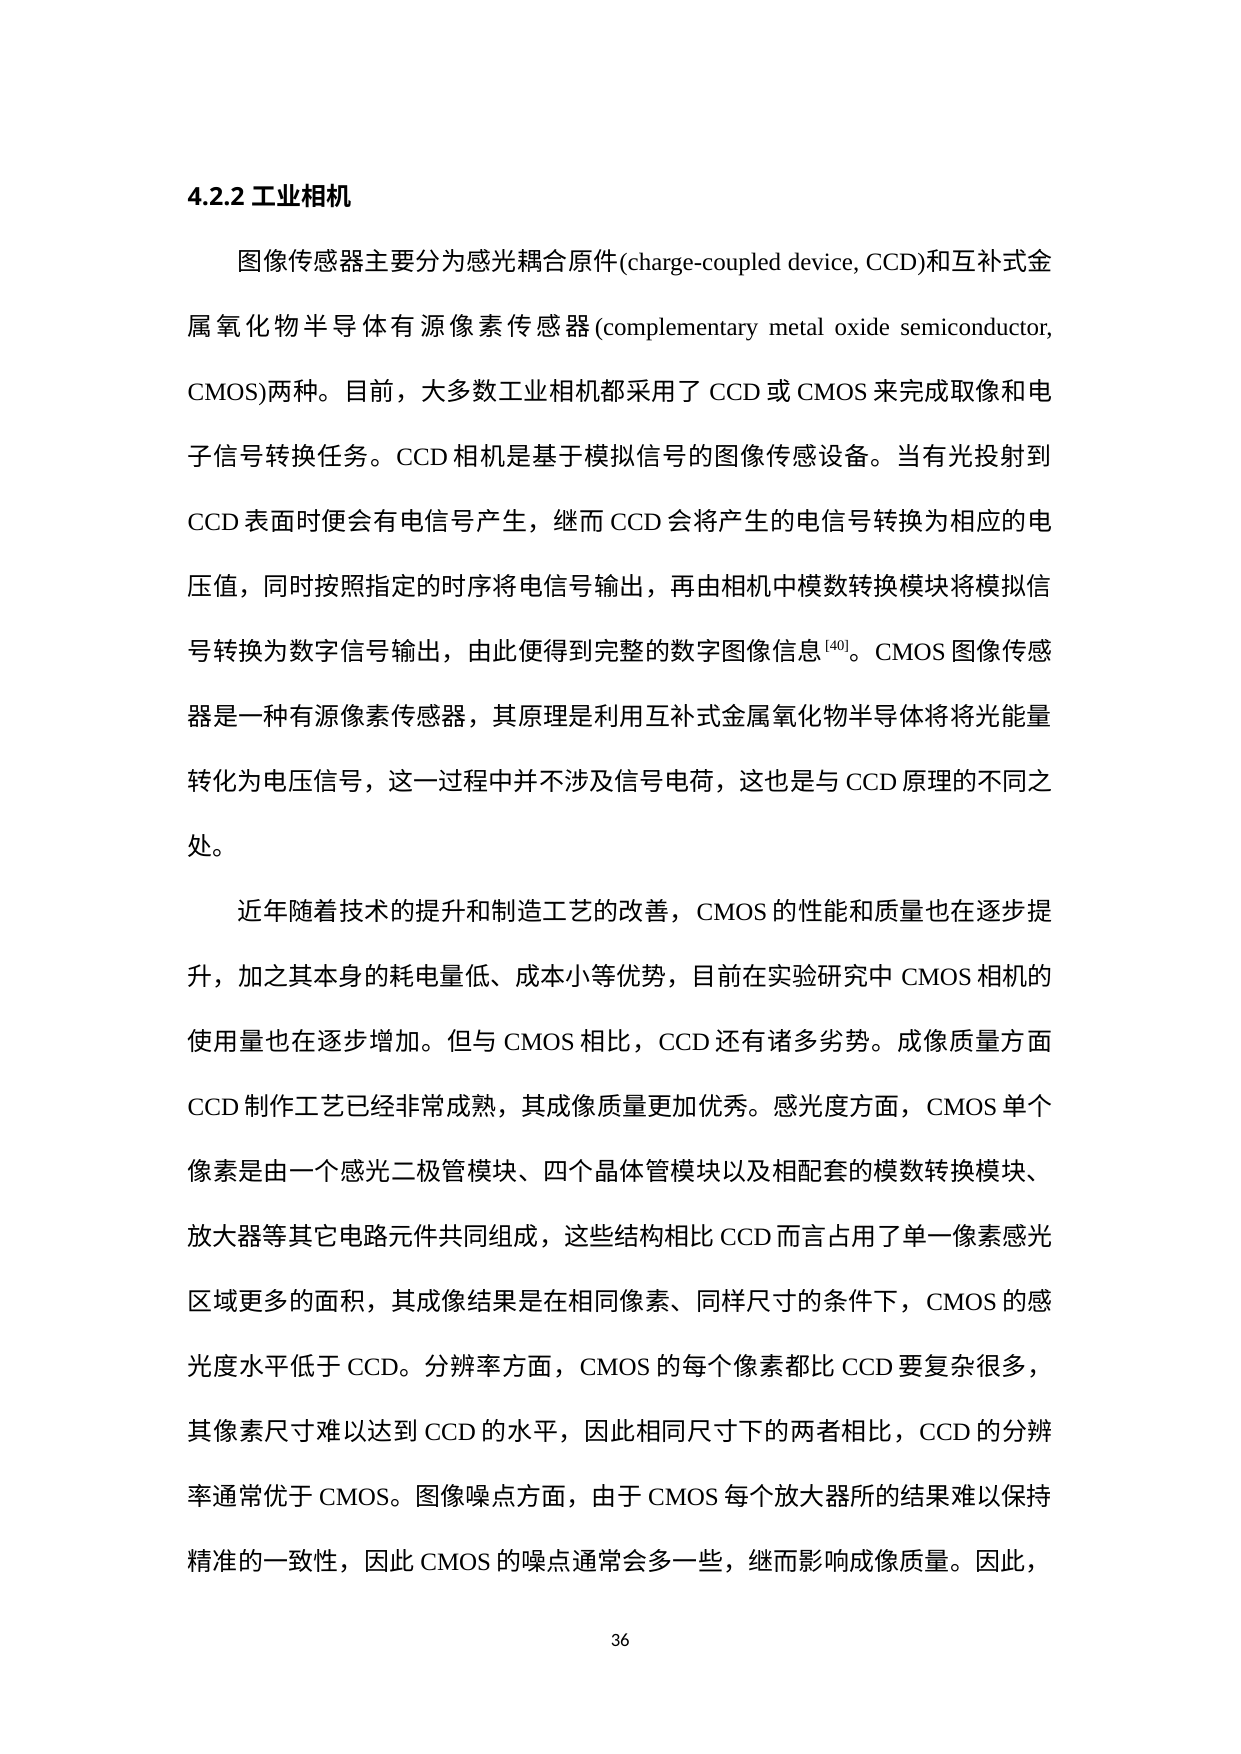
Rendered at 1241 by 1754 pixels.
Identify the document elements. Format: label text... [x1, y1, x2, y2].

text 4.2.2 工业相机 [187, 162, 1053, 227]
text 图像传感器主要分为感光耦合原件(charge-coupled device, CCD)和互补式金属氧化物半导体有源像素传感器(complementary metal oxide semiconductor, CMOS)两种。目前，大多数工业相机都采用了CCD或CMOS来完成取像和电子信号转换任务。CCD相机是基于模拟信号的图像传感设备。当有光投射到CCD表面时便会有电信号产生，继而CCD会将产生的电信号转换为相应的电压值，同时按照指定的时序将电信号输出，再由相机中模数转换模块将模拟信号转换为数字信号输出，由此便得到完整的数字图像信息[40]。CMOS图像传感器是一种有源像素传感器，其原理是利用互补式金属氧化物半导体将将光能量转化为电压信号，这一过程中并不涉及信号电荷，这也是与CCD原理的不同之处。 [187, 227, 1053, 877]
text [187, 877, 1053, 1592]
